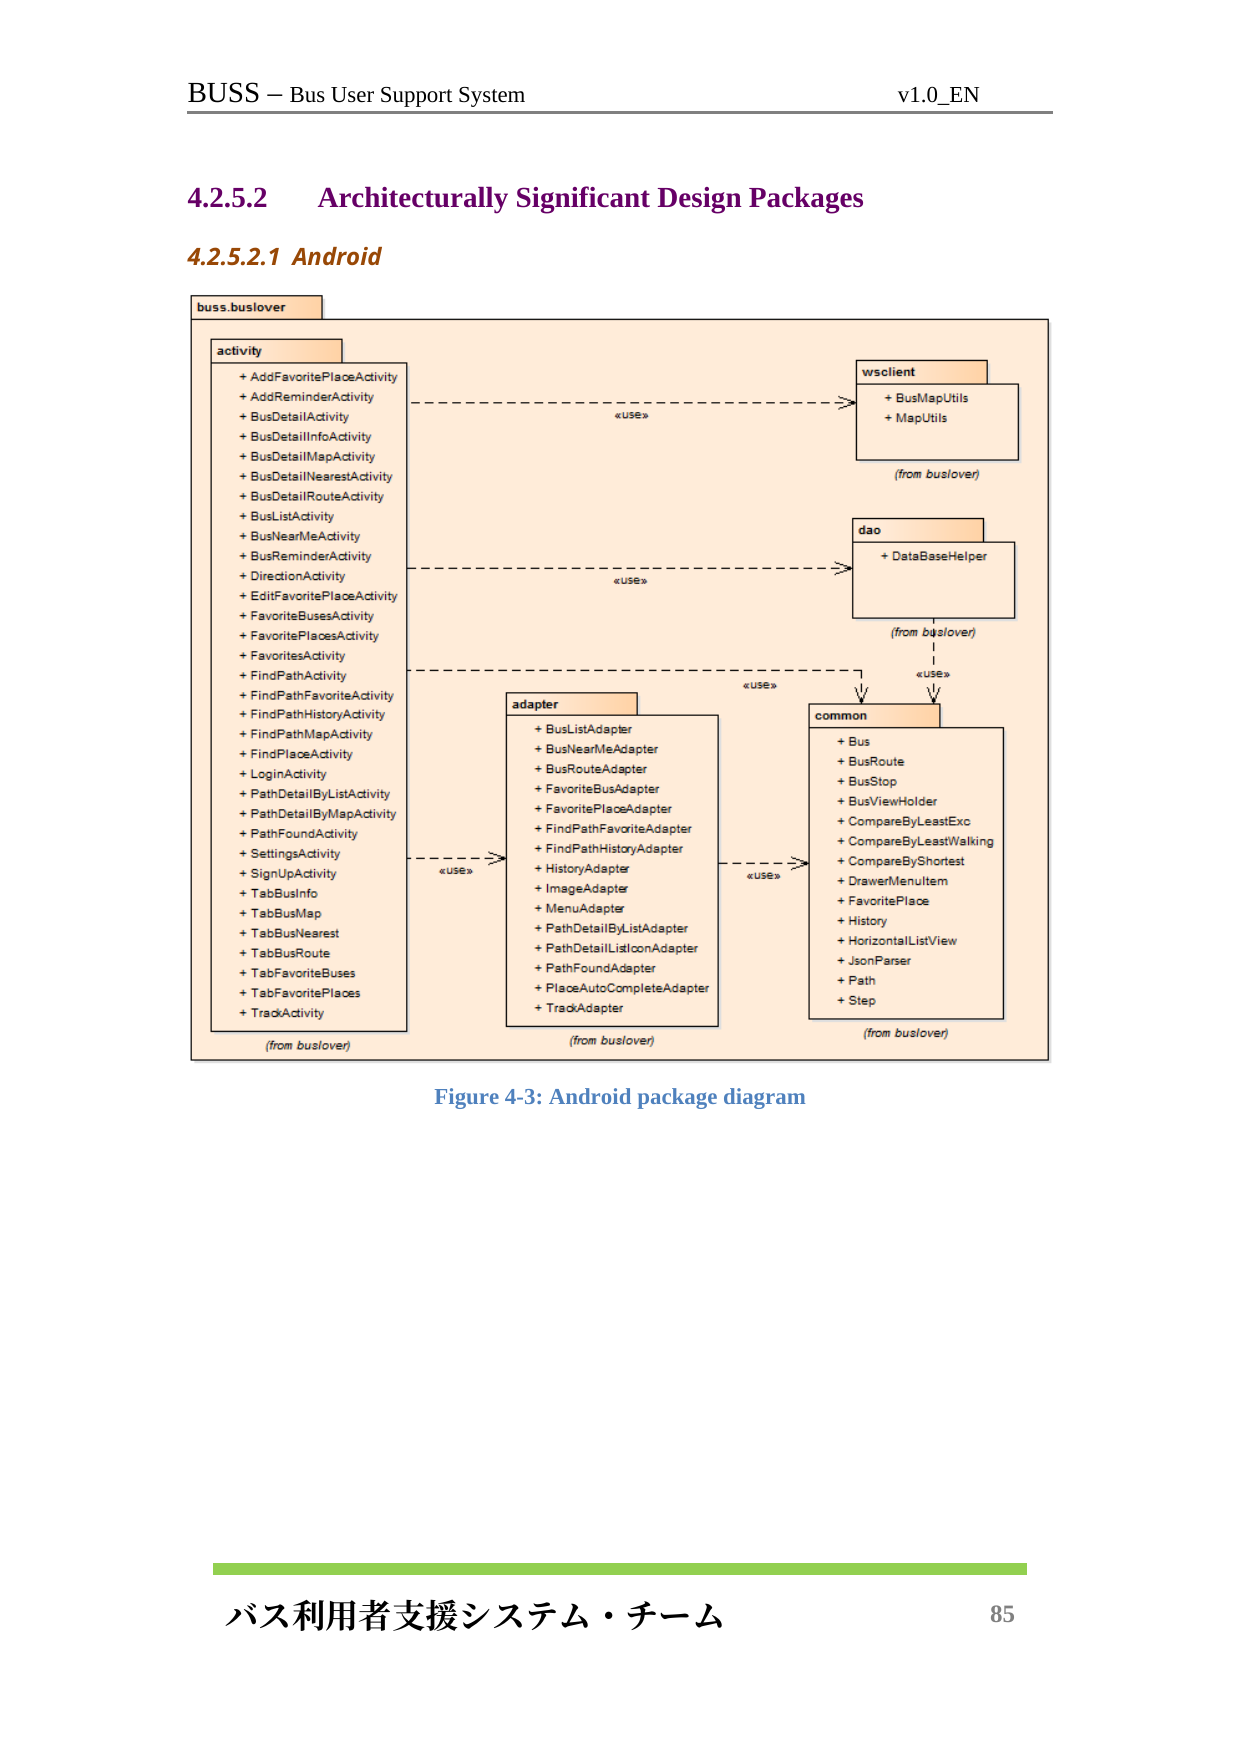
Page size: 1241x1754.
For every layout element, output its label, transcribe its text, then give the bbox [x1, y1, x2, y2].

subtitle Android [187, 239, 1053, 272]
text Figure 4-3: Android package diagram [187, 1083, 1053, 1109]
subtitle Architecturally Significant Design Packages [187, 180, 1053, 214]
picture [187, 289, 1053, 1067]
